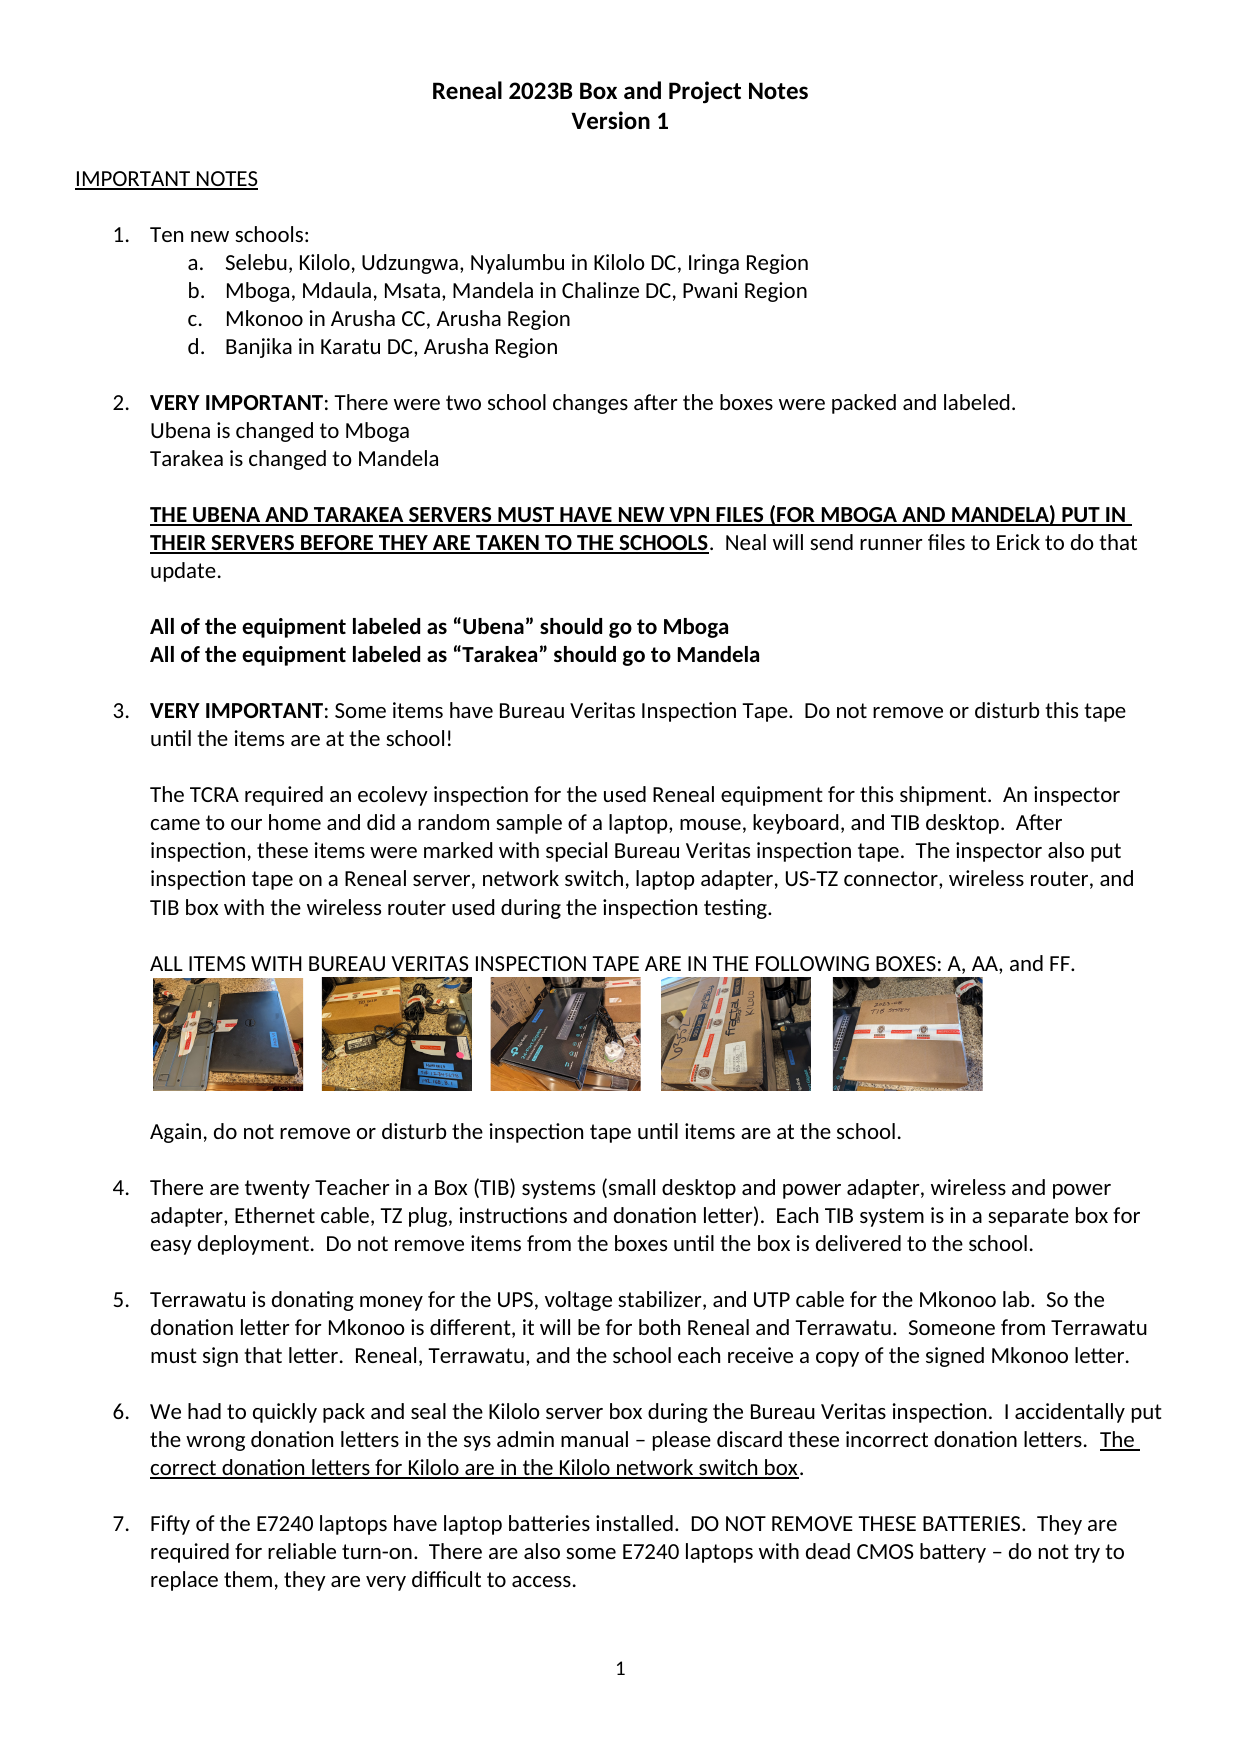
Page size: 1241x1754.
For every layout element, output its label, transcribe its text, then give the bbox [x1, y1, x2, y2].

list VERY IMPORTANT: Some items have Bureau Veritas Inspection Tape. Do not remove or disturb this tape until the items are at the school! [112, 696, 1165, 752]
list VERY IMPORTANT: There were two school changes after the boxes were packed and labeled. Ubena is changed to Mboga Tarakea is changed to Mandela [112, 388, 1165, 500]
picture [490, 977, 641, 1091]
list There are twenty Teacher in a Box (TIB) systems (small desktop and power adapter, wireless and power adapter, Ethernet cable, TZ plug, instructions and donation letter). Each TIB system is in a separate box for easy deployment. Do not remove items from the boxes until the box is delivered to the school. [112, 1173, 1165, 1257]
text Reneal 2023B Box and Project Notes [75, 75, 1165, 106]
list Banjika in Karatu DC, Arusha Region [187, 332, 1165, 360]
list We had to quickly pack and seal the Kilolo server box during the Bureau Veritas inspection. I accidentally put the wrong donation letters in the sys admin manual – please discard these incorrect donation letters. The correct donation letters for Kilolo are in the Kilolo network switch box. [112, 1397, 1165, 1481]
text All of the equipment labeled as “Ubena” should go to Mboga All of the equipment labeled as “Tarakea” should go to Mandela [150, 584, 1165, 696]
list Mboga, Mdaula, Msata, Mandela in Chalinze DC, Pwani Region [187, 276, 1165, 304]
text THE UBENA AND TARAKEA SERVERS MUST HAVE NEW VPN FILES (FOR MBOGA AND MANDELA) PUT IN THEIR SERVERS BEFORE THEY ARE TAKEN TO THE SCHOOLS. Neal will send runner files to Erick to do that update. [150, 500, 1165, 584]
picture [321, 977, 472, 1091]
text IMPORTANT NOTES [75, 164, 1165, 192]
list Mkonoo in Arusha CC, Arusha Region [187, 304, 1165, 332]
picture [832, 977, 983, 1091]
list Terrawatu is donating money for the UPS, voltage stabilizer, and UTP cable for the Mkonoo lab. So the donation letter for Mkonoo is different, it will be for both Reneal and Terrawatu. Someone from Terrawatu must sign that letter. Reneal, Terrawatu, and the school each receive a copy of the signed Mkonoo letter. [112, 1285, 1165, 1369]
picture [661, 977, 811, 1091]
list Fifty of the E7240 laptops have laptop batteries installed. DO NOT REMOVE THESE BATTERIES. They are required for reliable turn-on. There are also some E7240 laptops with dead CMOS battery – do not try to replace them, they are very difficult to access. [112, 1509, 1165, 1593]
picture [153, 978, 304, 1091]
text Again, do not remove or disturb the inspection tape until items are at the school. [150, 1117, 1165, 1145]
text The TCRA required an ecolevy inspection for the used Reneal equipment for this shipment. An inspector came to our home and did a random sample of a laptop, mouse, keyboard, and TIB desktop. After inspection, these items were marked with special Bureau Veritas inspection tape. The inspector also put inspection tape on a Reneal server, network switch, laptop adapter, US-TZ connector, wireless router, and TIB box with the wireless router used during the inspection testing. [150, 781, 1165, 921]
text Version 1 [75, 106, 1165, 136]
text ALL ITEMS WITH BUREAU VERITAS INSPECTION TAPE ARE IN THE FOLLOWING BOXES: A, AA, and FF. [150, 949, 1165, 977]
list Selebu, Kilolo, Udzungwa, Nyalumbu in Kilolo DC, Iringa Region [187, 248, 1165, 276]
list Ten new schools: [112, 220, 1165, 248]
